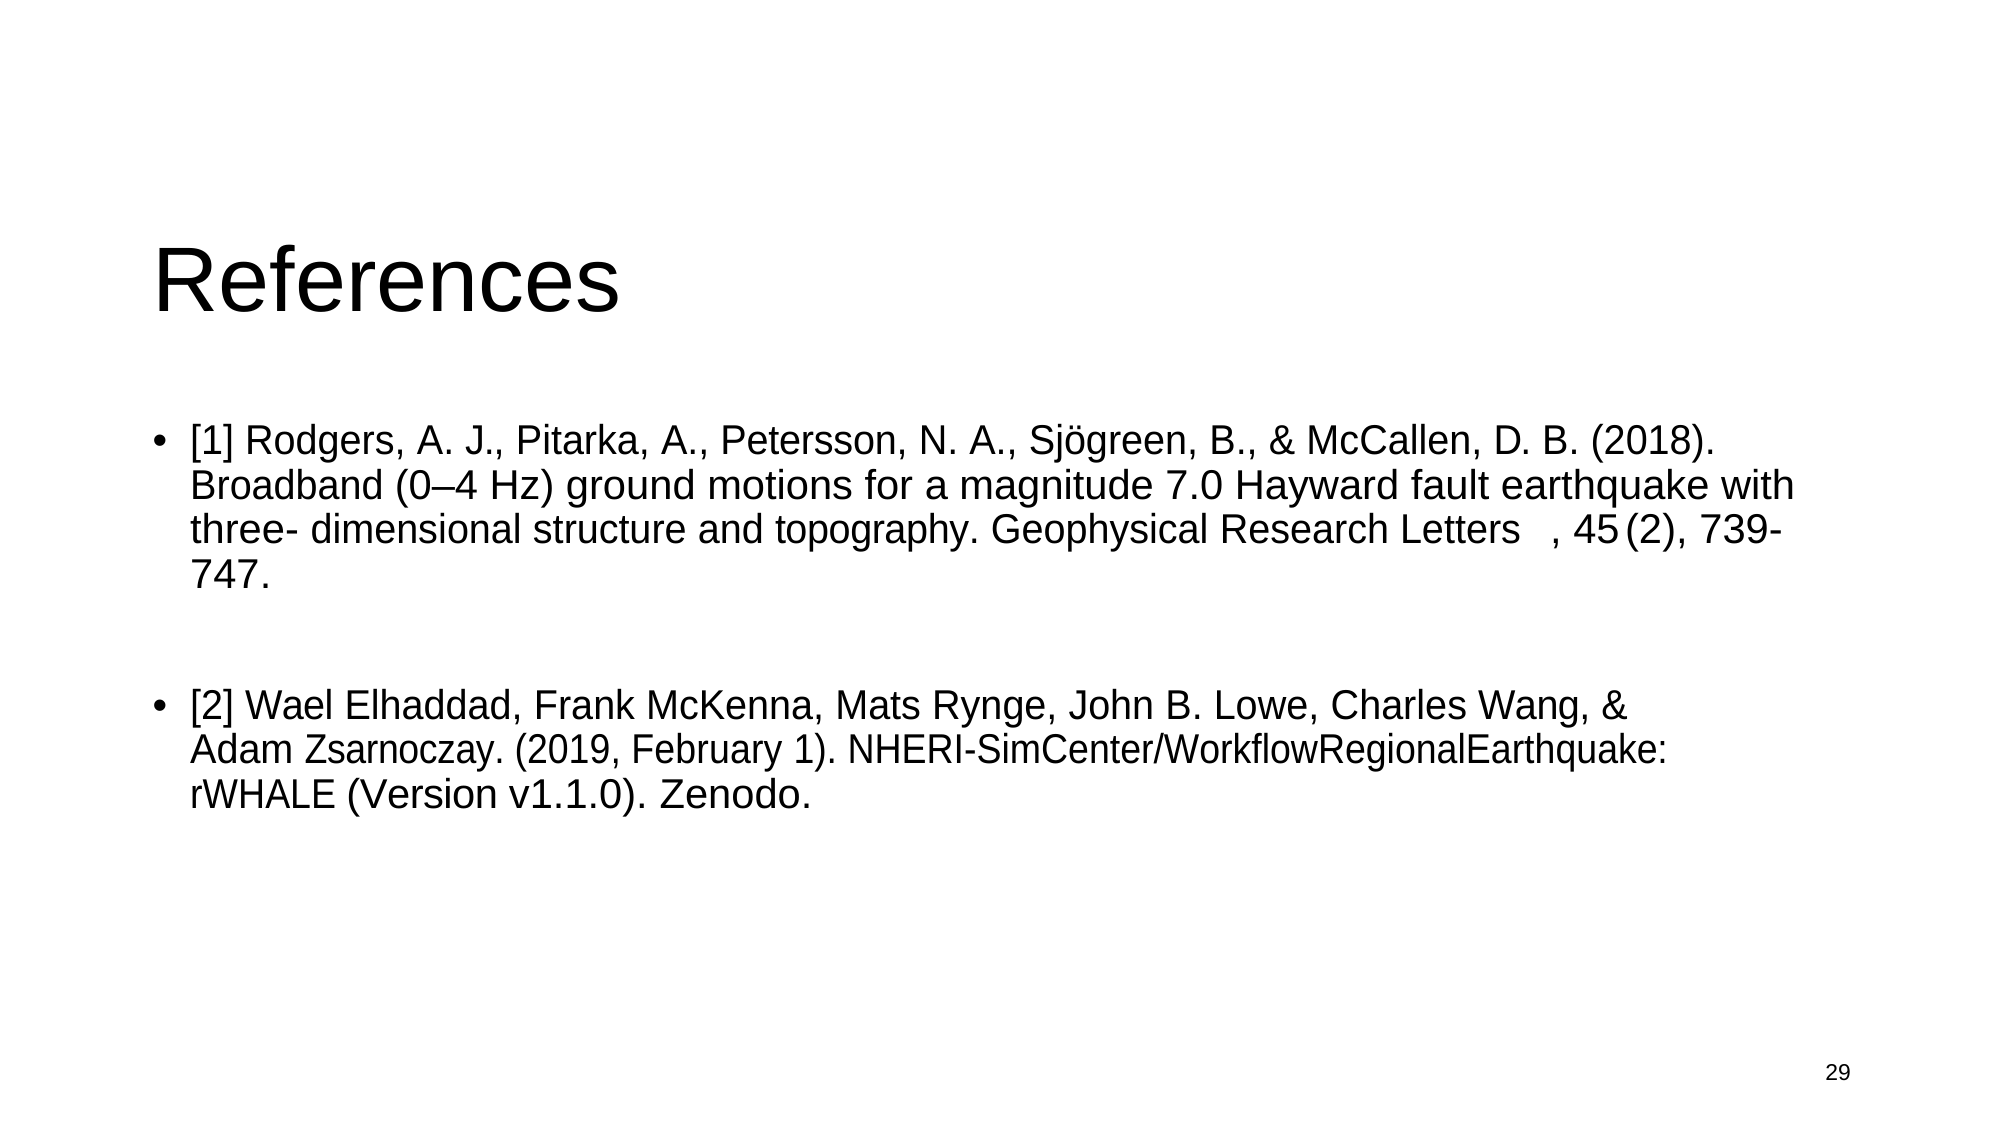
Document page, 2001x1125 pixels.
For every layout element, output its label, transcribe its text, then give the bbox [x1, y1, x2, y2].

list [2] Wael Elhaddad, Frank McKenna, Mats Rynge, John B. Lowe, Charles Wang, & Adam Zsarnoczay. (2019, February 1). NHERI-SimCenter/WorkflowRegionalEarthquake: rWHALE (Version v1.1.0). Zenodo. [152, 684, 1732, 817]
text References [152, 225, 1962, 330]
list [1] Rodgers, A. J., Pitarka, A., Petersson, N. A., Sjögreen, B., & McCallen, D. B. (2018). Broadband (0–4 Hz) ground motions for a magnitude 7.0 Hayward fault earthquake with three- dimensional structure and topography. Geophysical Research Letters , 45 (2), 739-747. [152, 419, 1837, 597]
